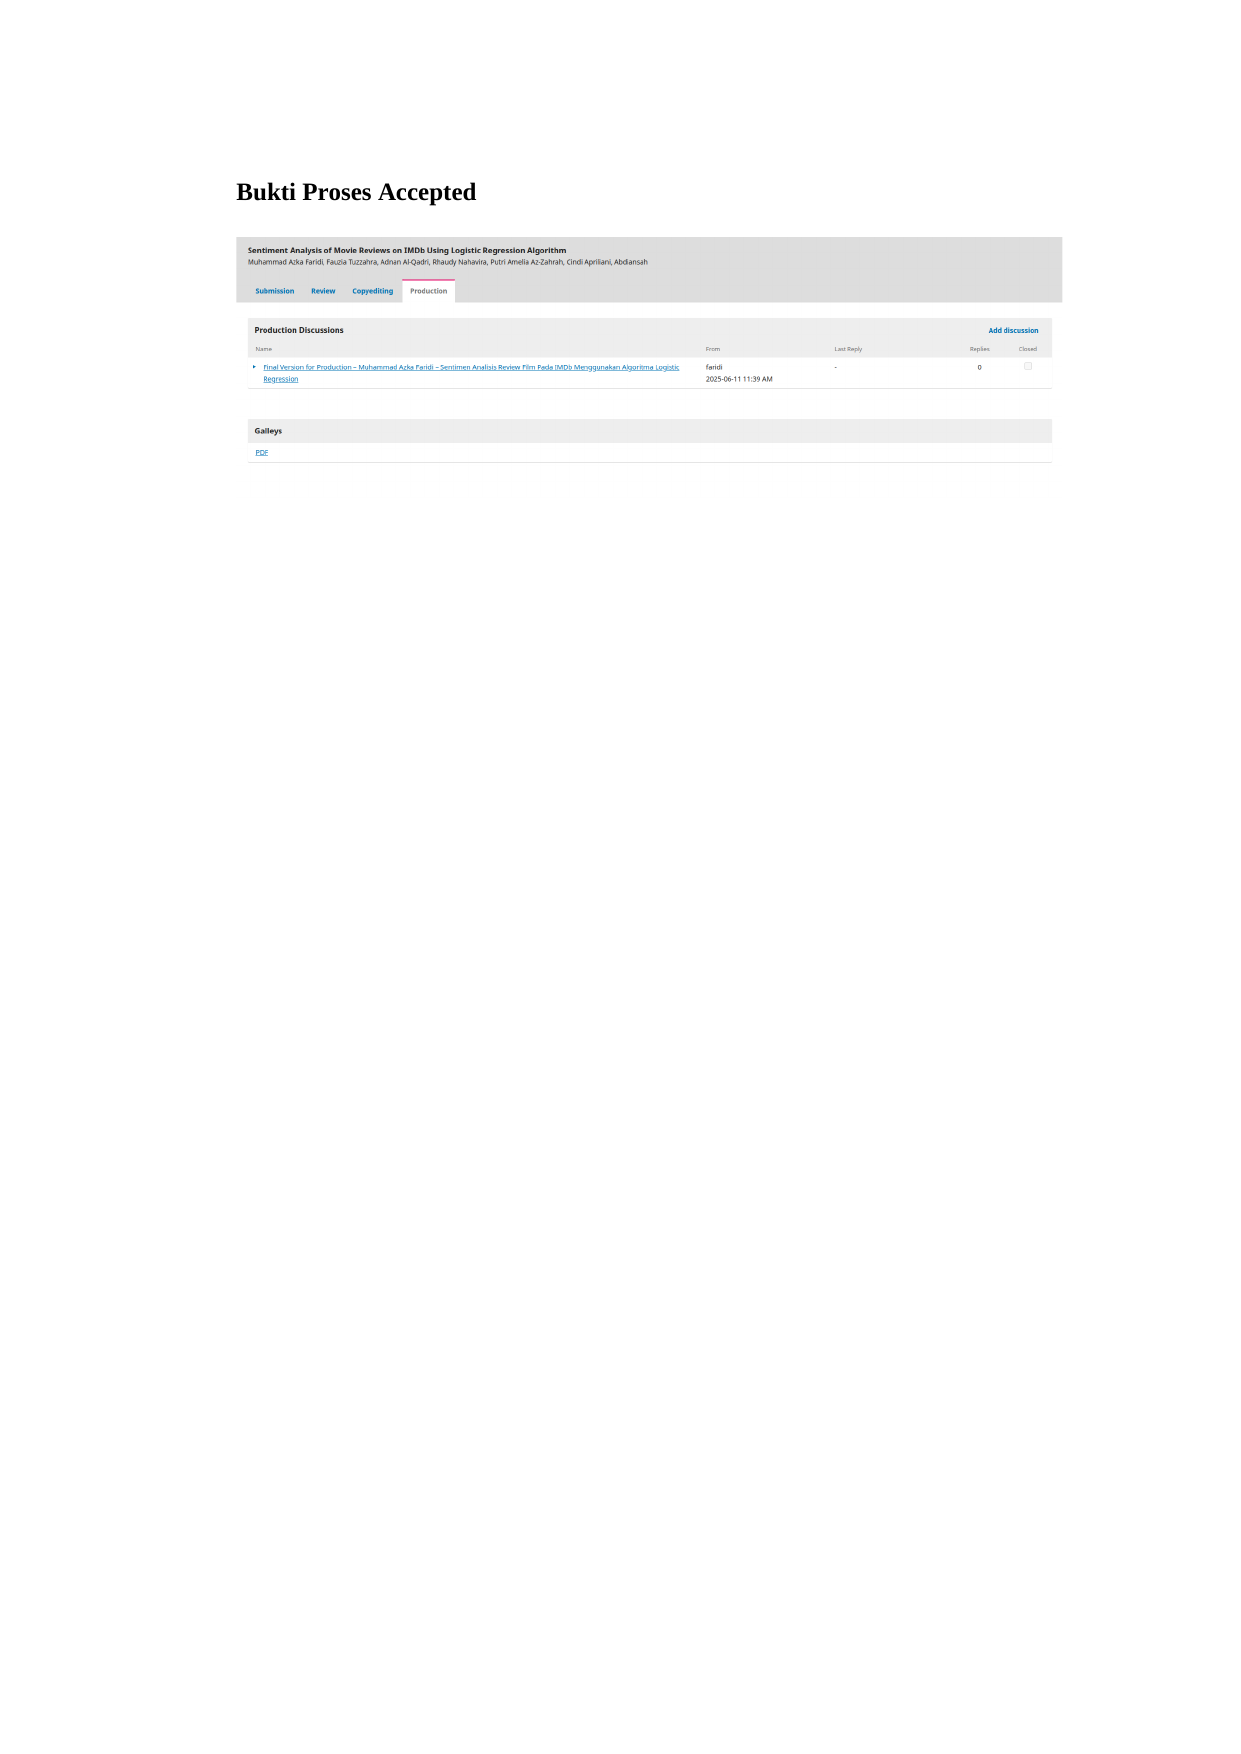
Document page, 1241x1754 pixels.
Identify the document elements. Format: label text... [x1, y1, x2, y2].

text Bukti Proses Accepted [236, 177, 1063, 206]
picture [236, 237, 1063, 498]
